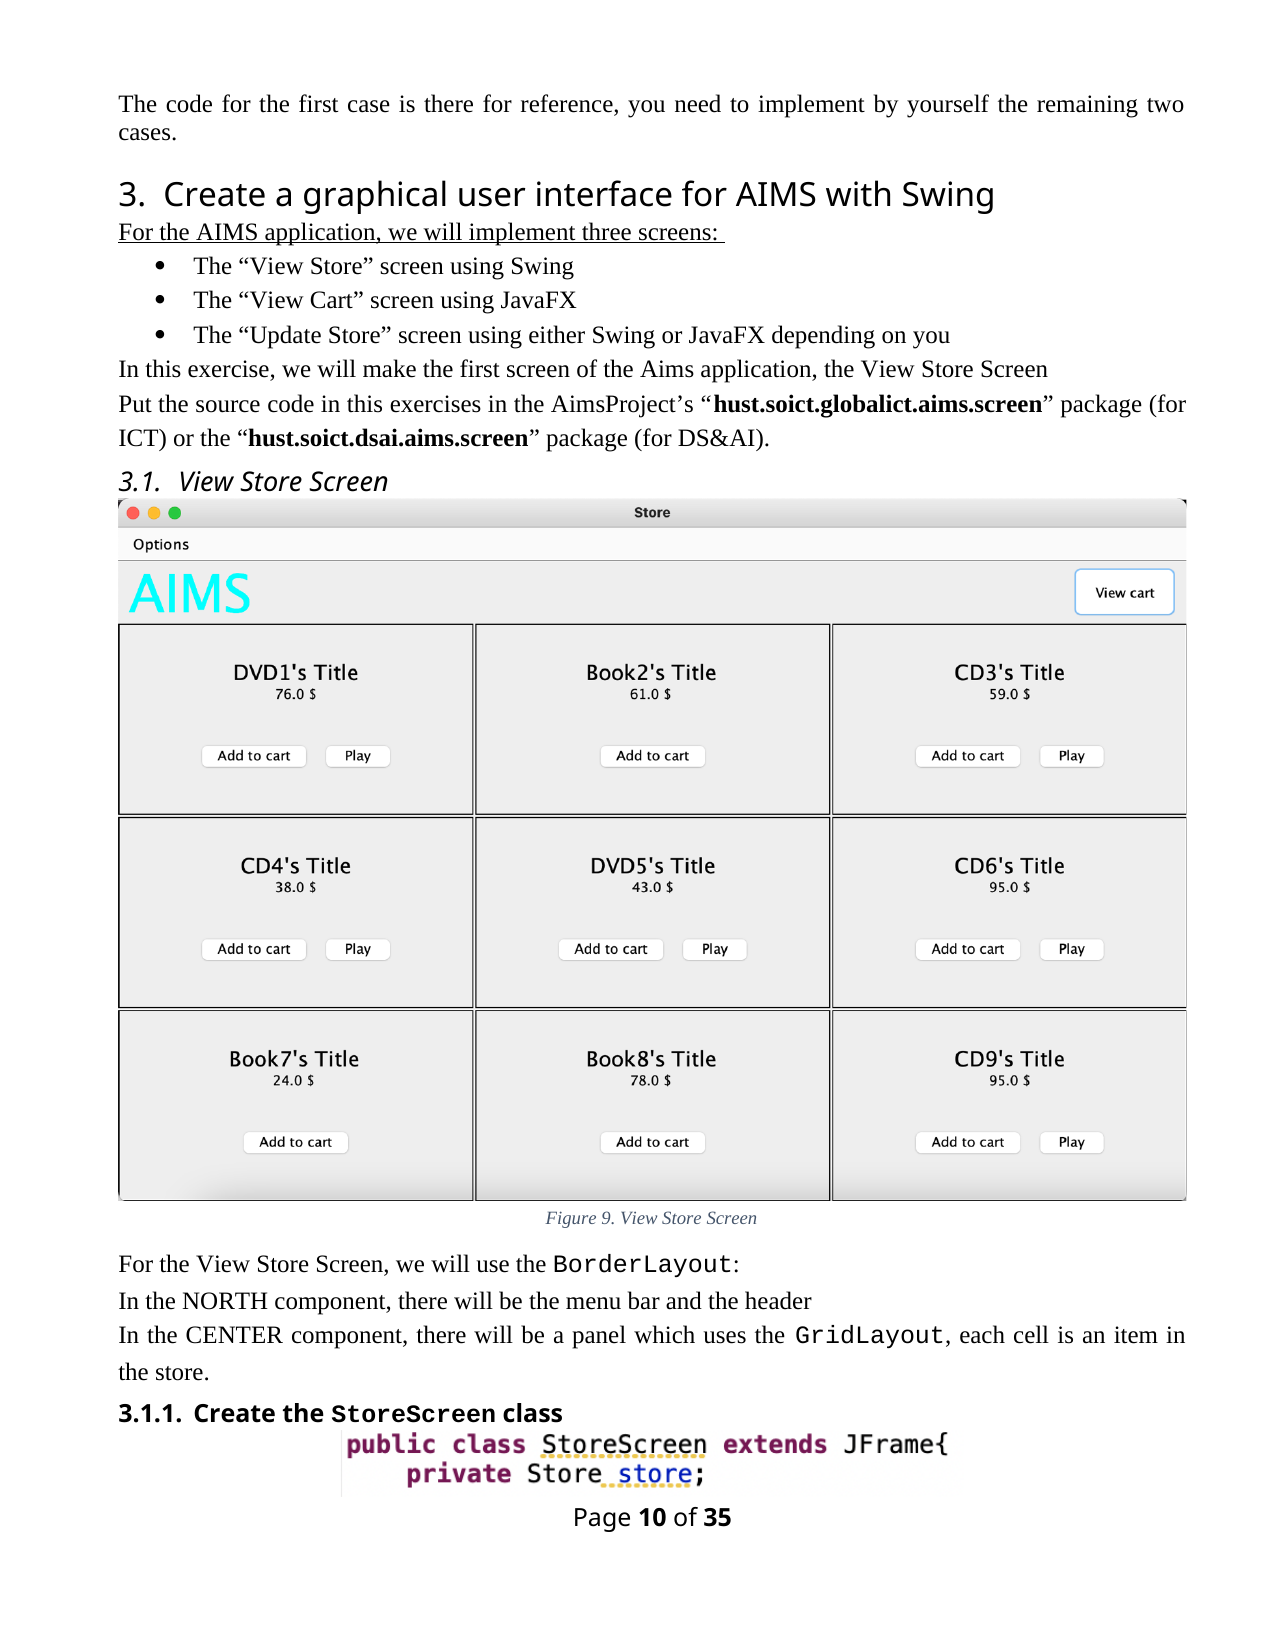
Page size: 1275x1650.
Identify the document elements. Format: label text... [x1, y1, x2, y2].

picture [118, 498, 1187, 1201]
subtitle View Store Screen [118, 462, 1186, 498]
text For the AIMS application, we will implement three screens: [118, 217, 1186, 245]
list The “View Store” screen using Swing [156, 251, 1186, 280]
text In this exercise, we will make the first screen of the Aims application, the View Store Screen [118, 354, 1186, 383]
list The “Update Store” screen using either Swing or JavaFX depending on you [156, 320, 1186, 349]
subtitle Create the StoreScreen class [118, 1396, 1186, 1430]
text For the View Store Screen, we will use the BorderLayout: [118, 1249, 1186, 1280]
text In the CENTER component, there will be a panel which uses the GridLayout, each cell is an item in the store. [118, 1321, 1186, 1386]
subtitle Create a graphical user interface for AIMS with Swing [118, 171, 1186, 217]
text In the NORTH component, there will be the menu bar and the header [118, 1286, 1186, 1315]
text Put the source code in this exercises in the AimsProject’s “hust.soict.globalict.aims.screen” package (for ICT) or the “hust.soict.dsai.aims.screen” package (for DS&AI). [118, 389, 1186, 452]
text The code for the first case is there for reference, you need to implement by yourself the remaining two cases. [118, 89, 1186, 146]
picture [340, 1430, 964, 1497]
list The “View Cart” screen using JavaFX [156, 286, 1186, 314]
